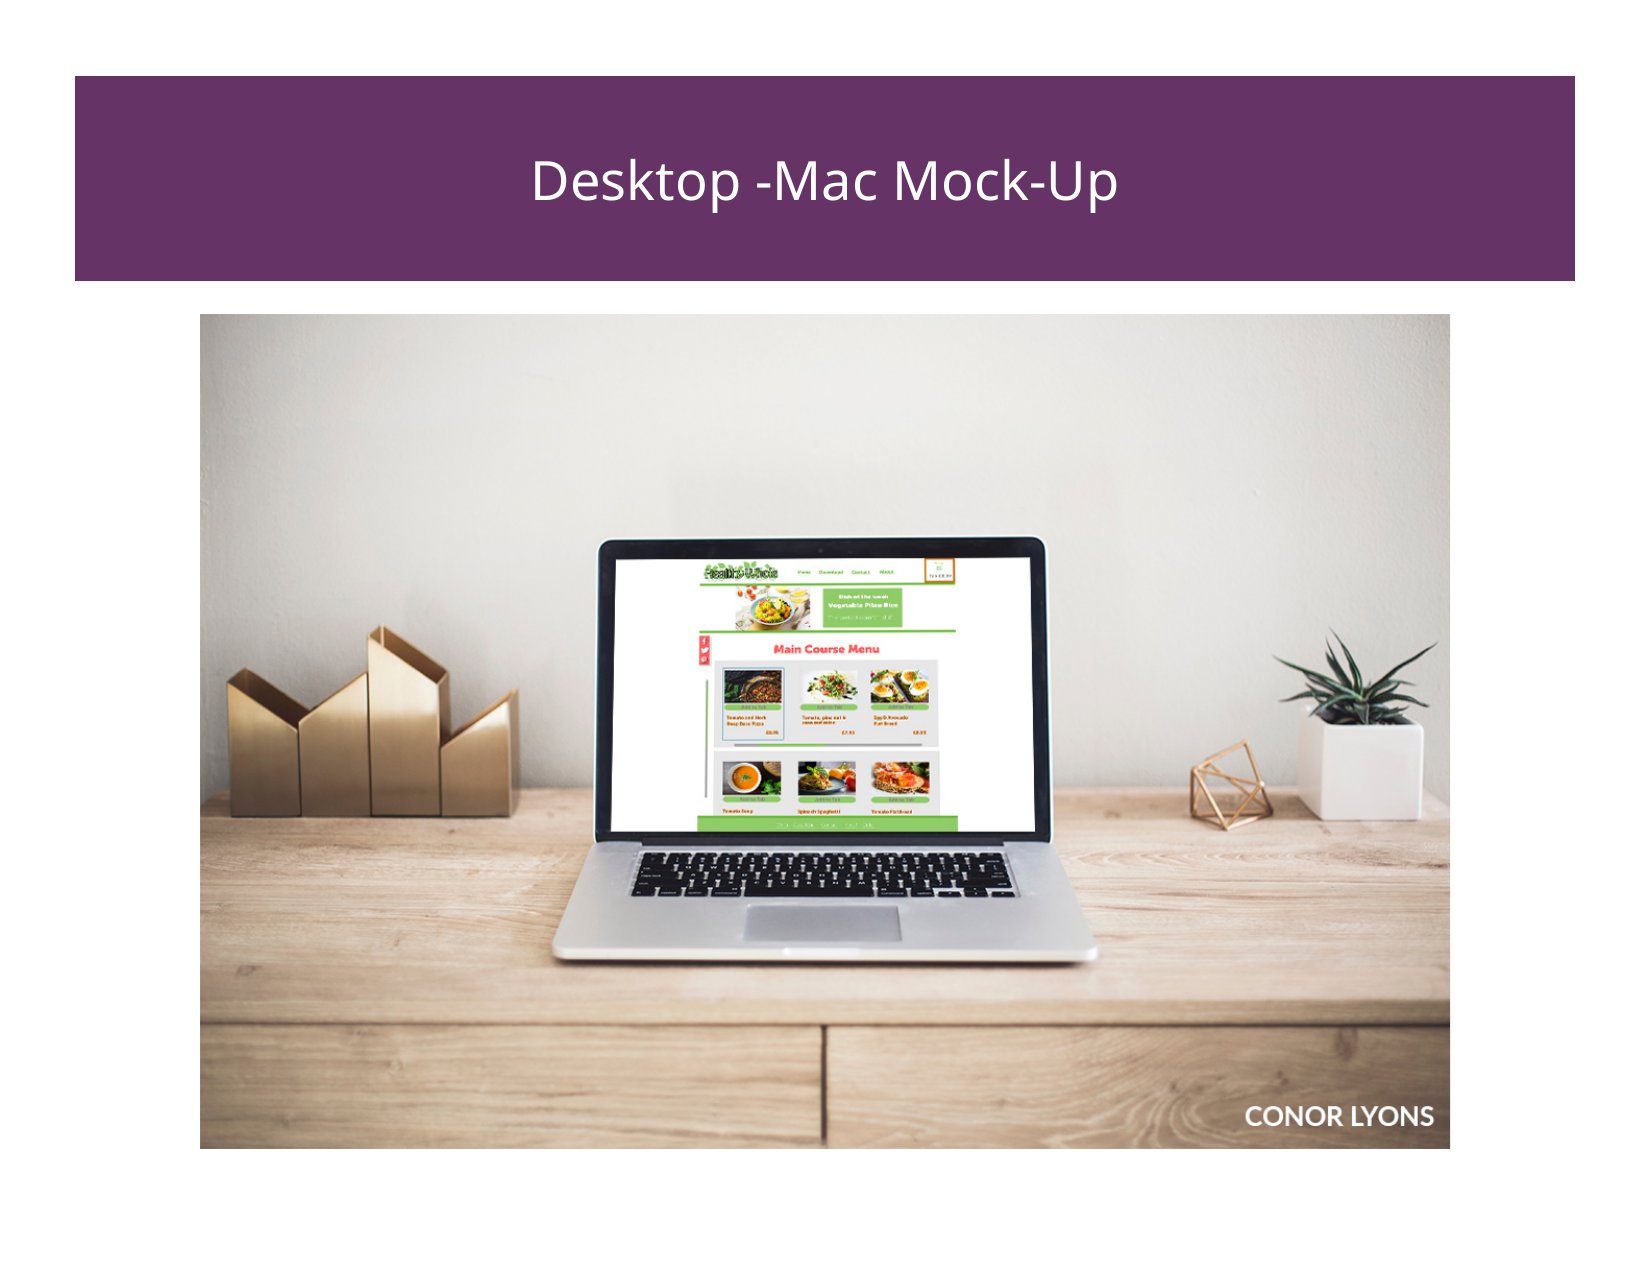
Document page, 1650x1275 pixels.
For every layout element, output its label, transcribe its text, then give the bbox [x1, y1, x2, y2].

picture [200, 314, 1450, 1149]
subtitle Desktop -Mac Mock-Up [75, 78, 1575, 280]
